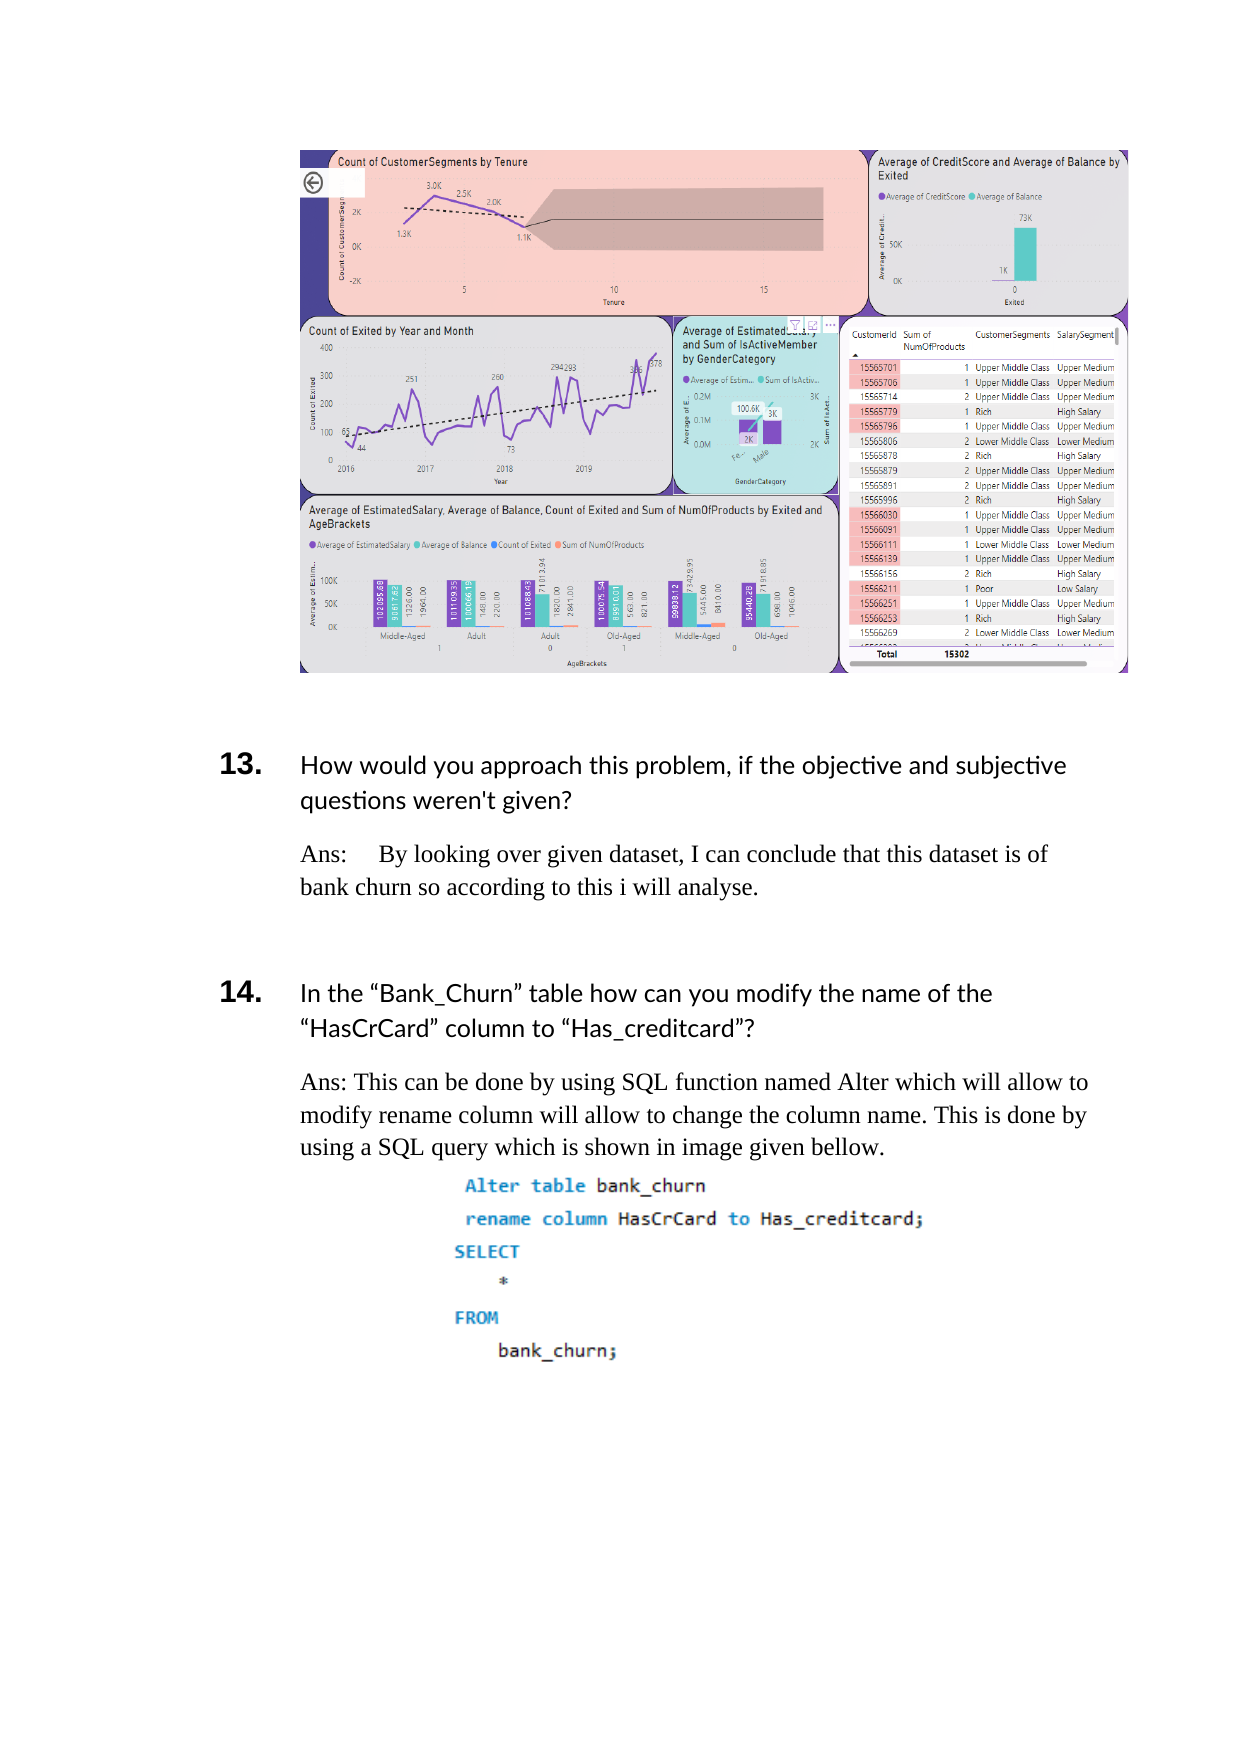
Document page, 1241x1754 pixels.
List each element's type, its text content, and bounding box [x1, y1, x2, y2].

picture [300, 150, 1129, 673]
list How would you approach this problem, if the objective and subjective questions weren't given? [262, 745, 1090, 815]
list In the “Bank_Churn” table how can you modify the name of the “HasCrCard” column to “Has_creditcard”? [262, 973, 1090, 1043]
list Ans: This can be done by using SQL function named Alter which will allow to modify rename column will allow to change the column name. This is done by using a SQL query which is shown in image given bellow. [300, 1067, 1090, 1161]
list Ans: By looking over given dataset, I can conclude that this dataset is of bank churn so according to this i will analyse. [300, 839, 1090, 901]
picture [431, 1164, 1055, 1365]
